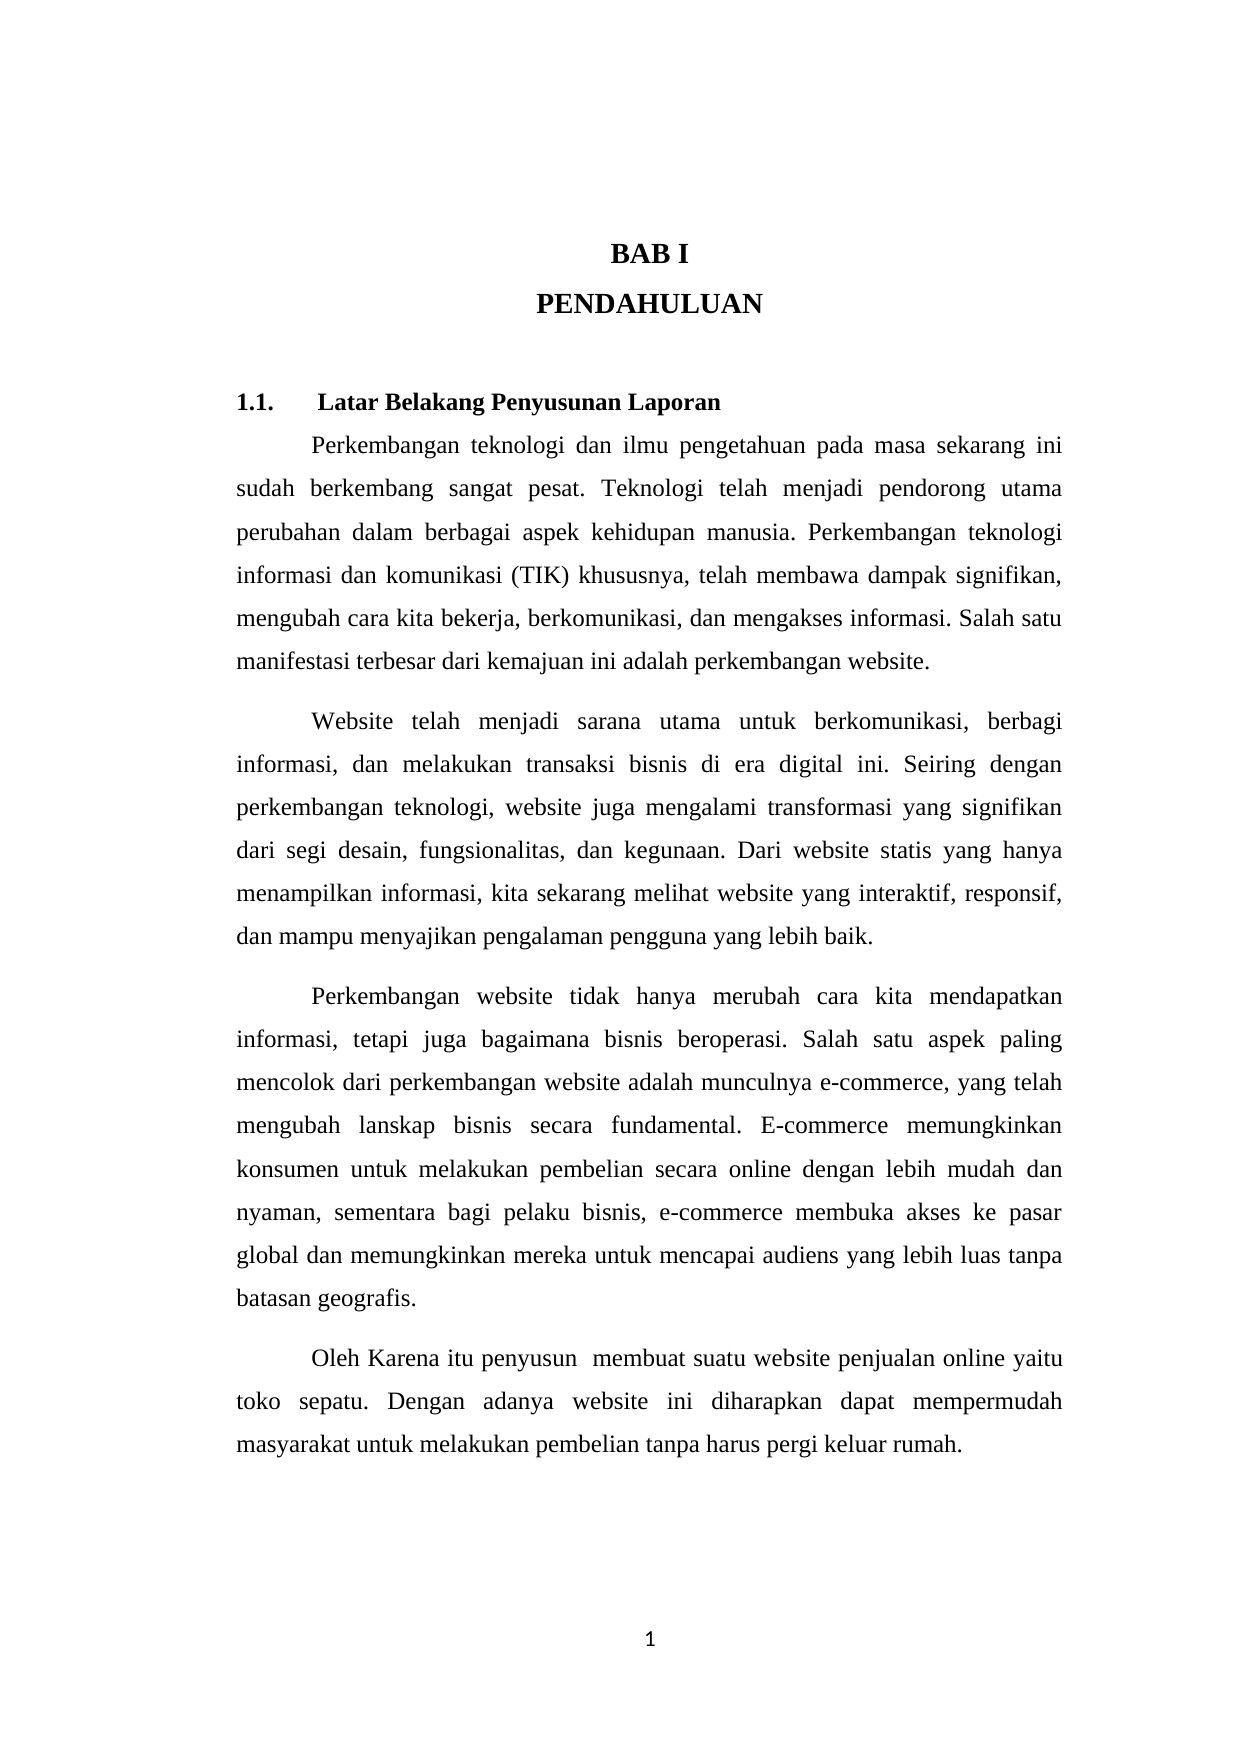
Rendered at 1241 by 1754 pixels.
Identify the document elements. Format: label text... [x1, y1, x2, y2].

text Perkembangan teknologi dan ilmu pengetahuan pada masa sekarang ini sudah berkembang sangat pesat. Teknologi telah menjadi pendorong utama perubahan dalam berbagai aspek kehidupan manusia. Perkembangan teknologi informasi dan komunikasi (TIK) khususnya, telah membawa dampak signifikan, mengubah cara kita bekerja, berkomunikasi, dan mengakses informasi. Salah satu manifestasi terbesar dari kemajuan ini adalah perkembangan website. [236, 430, 1063, 675]
subtitle BAB I [236, 236, 1063, 270]
text Oleh Karena itu penyusun membuat suatu website penjualan online yaitu toko sepatu. Dengan adanya website ini diharapkan dapat mempermudah masyarakat untuk melakukan pembelian tanpa harus pergi keluar rumah. [236, 1343, 1063, 1458]
text Perkembangan website tidak hanya merubah cara kita mendapatkan informasi, tetapi juga bagaimana bisnis beroperasi. Salah satu aspek paling mencolok dari perkembangan website adalah munculnya e-commerce, yang telah mengubah lanskap bisnis secara fundamental. E-commerce memungkinkan konsumen untuk melakukan pembelian secara online dengan lebih mudah dan nyaman, sementara bagi pelaku bisnis, e-commerce membuka akses ke pasar global dan memungkinkan mereka untuk mencapai audiens yang lebih luas tanpa batasan geografis. [236, 981, 1063, 1312]
subtitle PENDAHULUAN [236, 287, 1063, 320]
subtitle Latar Belakang Penyusunan Laporan [236, 387, 1063, 416]
text Website telah menjadi sarana utama untuk berkomunikasi, berbagi informasi, dan melakukan transaksi bisnis di era digital ini. Seiring dengan perkembangan teknologi, website juga mengalami transformasi yang signifikan dari segi desain, fungsionalitas, dan kegunaan. Dari website statis yang hanya menampilkan informasi, kita sekarang melihat website yang interaktif, responsif, dan mampu menyajikan pengalaman pengguna yang lebih baik. [236, 706, 1063, 950]
